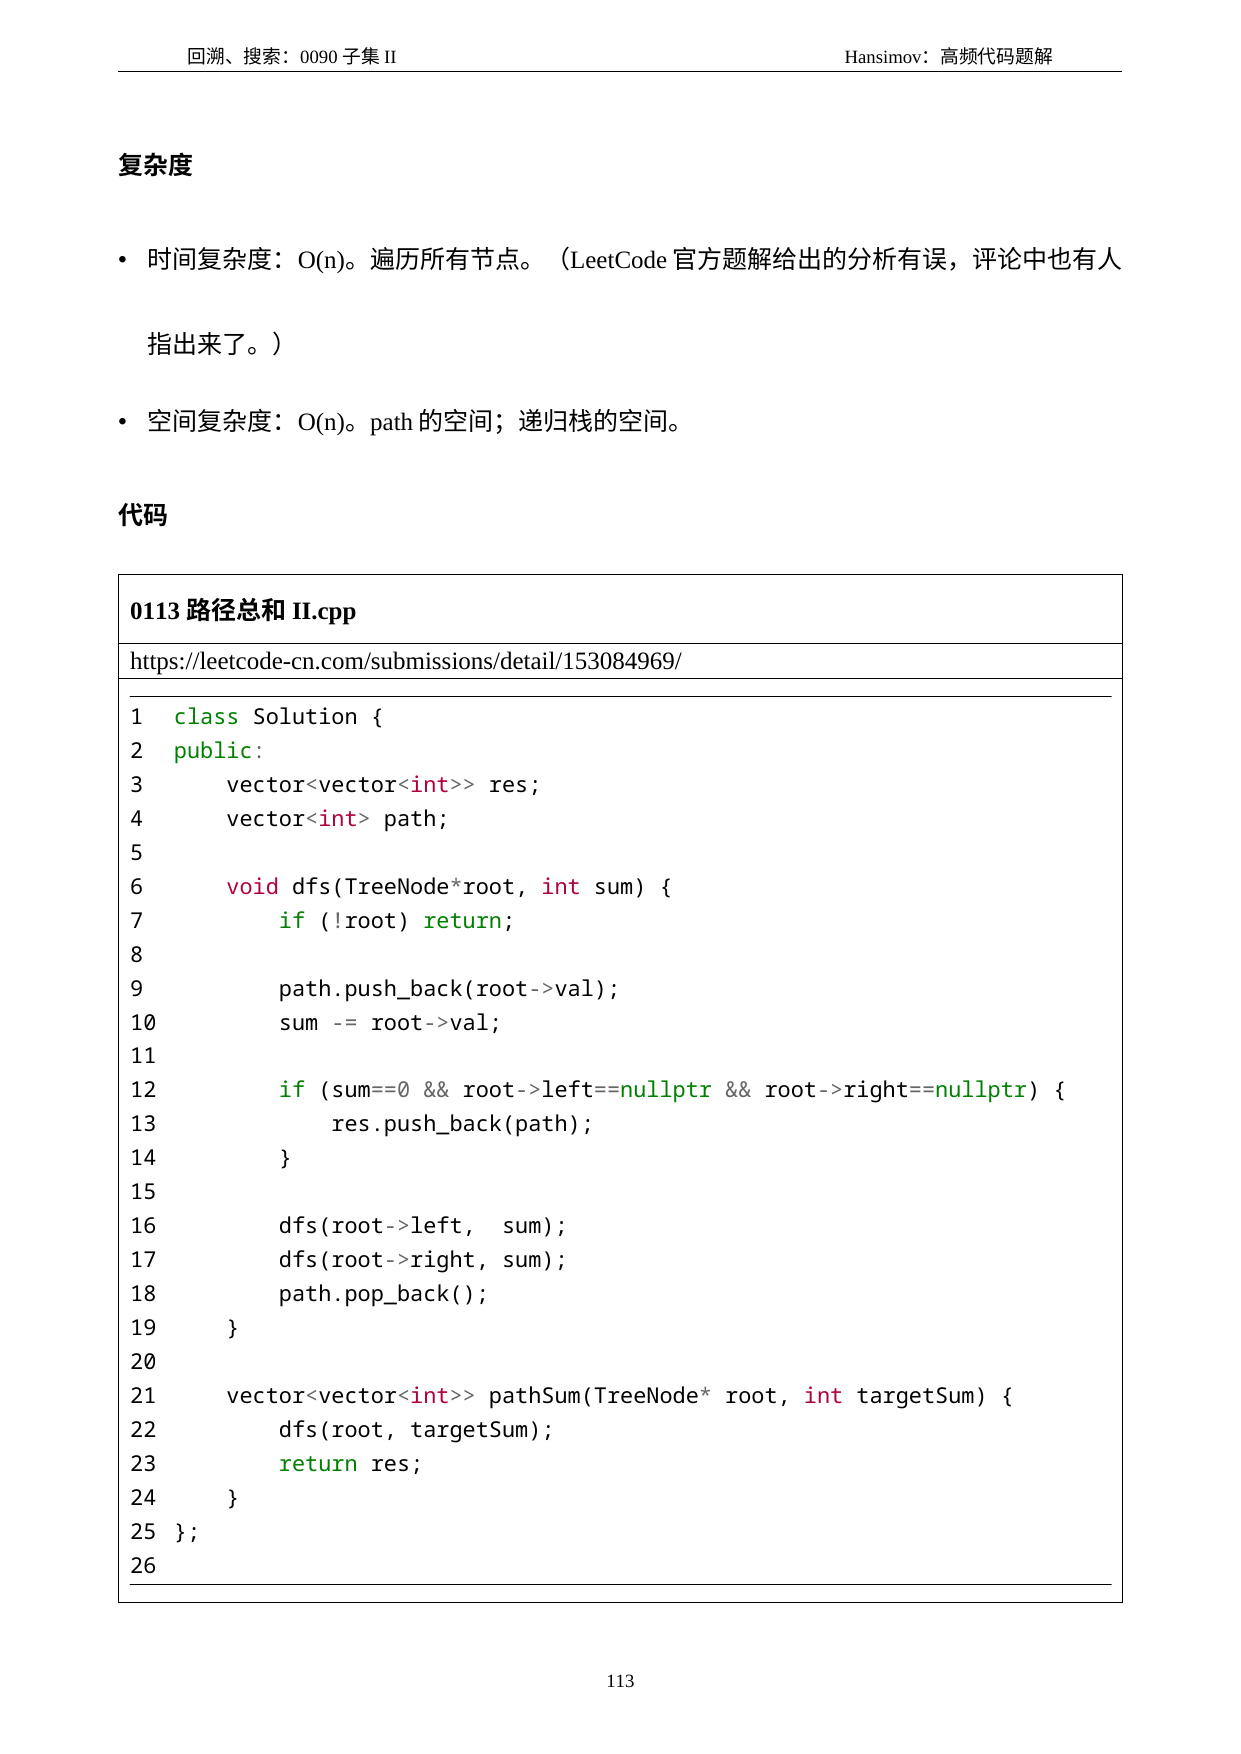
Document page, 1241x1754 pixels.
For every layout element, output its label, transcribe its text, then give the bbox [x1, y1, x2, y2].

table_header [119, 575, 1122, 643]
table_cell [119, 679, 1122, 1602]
text 空间复杂度：O(n)。path的空间；递归栈的空间。 [118, 386, 1122, 454]
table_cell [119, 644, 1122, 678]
text 时间复杂度：O(n)。遍历所有节点。（LeetCode官方题解给出的分析有误，评论中也有人指出来了。） [118, 224, 1122, 377]
subtitle 代码 [118, 480, 1097, 548]
subtitle 复杂度 [118, 130, 1097, 198]
